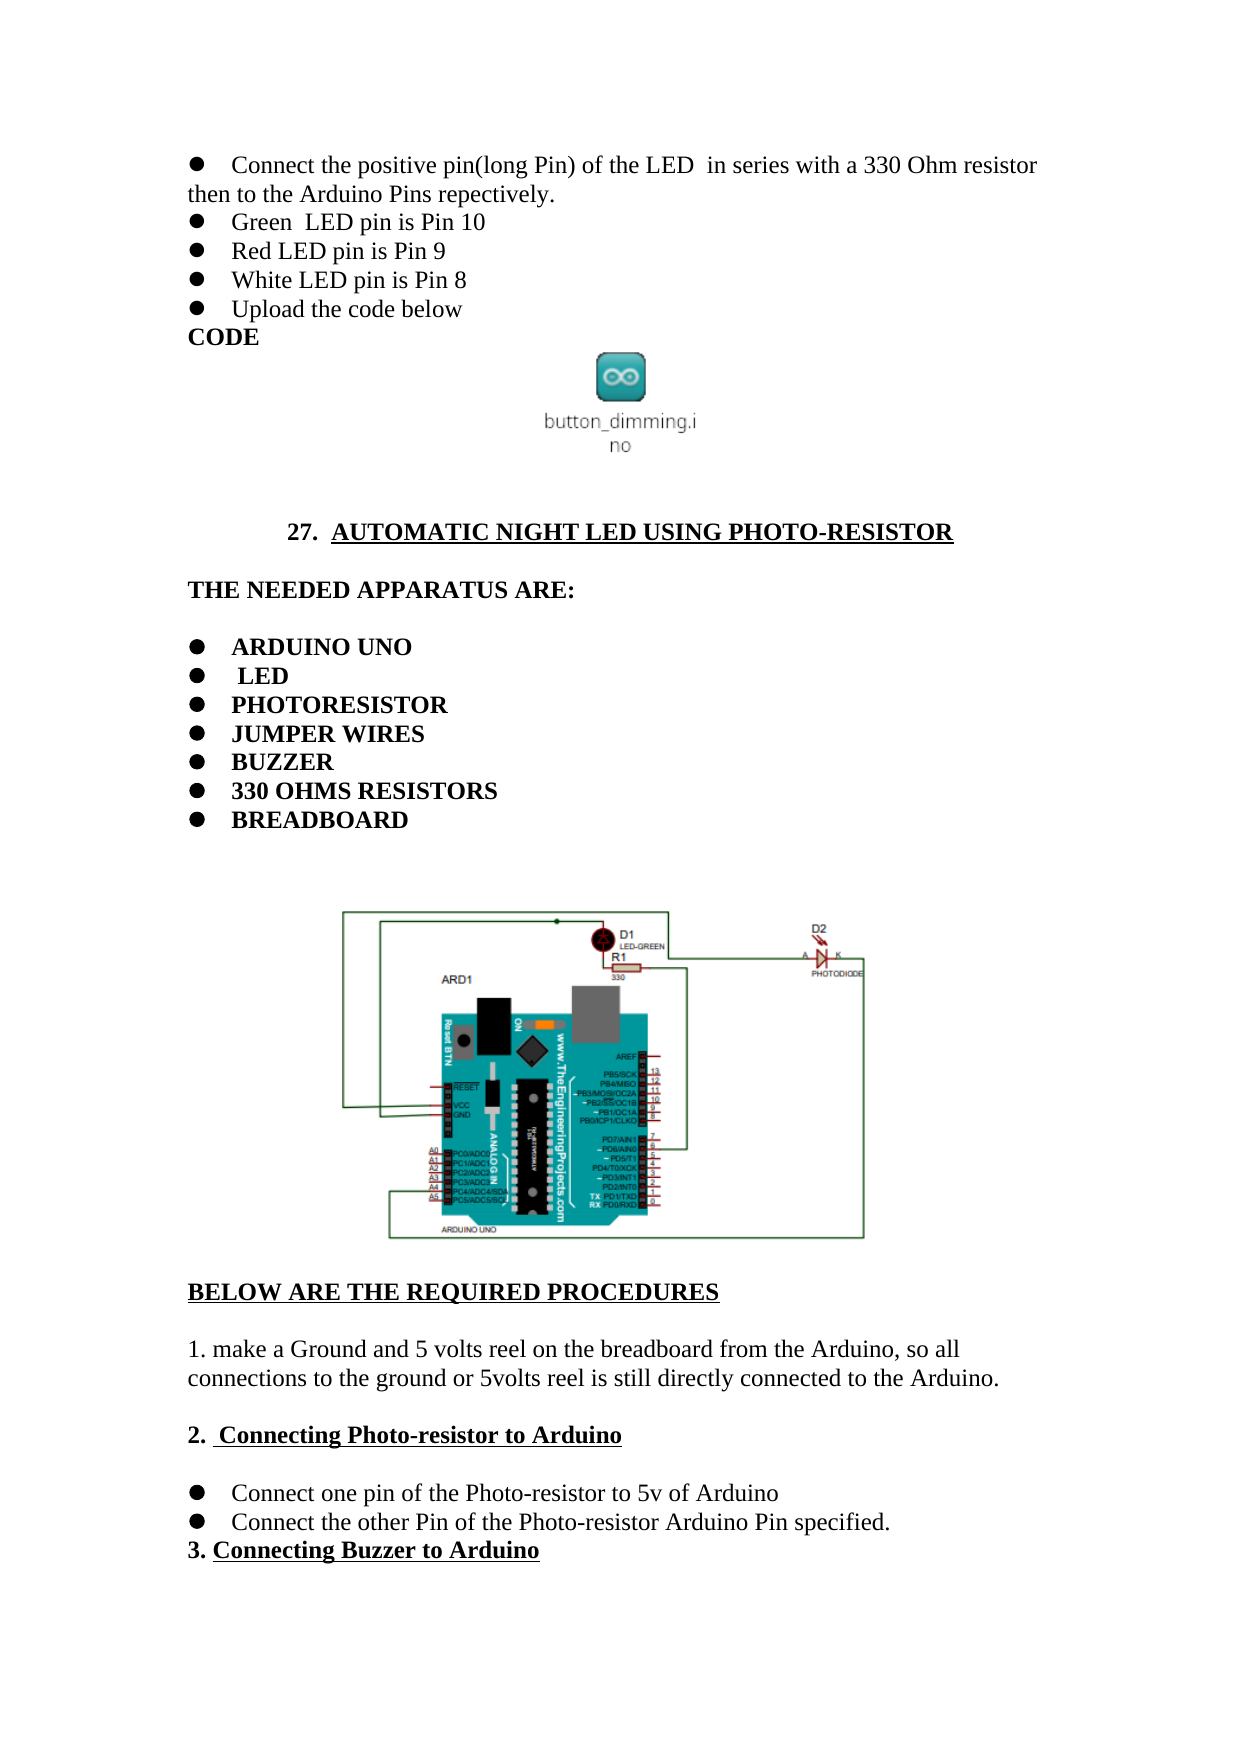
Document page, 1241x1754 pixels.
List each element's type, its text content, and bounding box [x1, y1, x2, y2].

list PHOTORESISTOR [187, 690, 1053, 719]
list make a Ground and 5 volts reel on the breadboard from the Arduino, so all connections to the ground or 5volts reel is still directly connected to the Arduino. [187, 1334, 1053, 1392]
text BELOW ARE THE REQUIRED PROCEDURES [187, 1277, 1053, 1306]
list BREADBOARD [187, 805, 1053, 834]
list Red LED pin is Pin 9 [187, 236, 1053, 265]
list LED [187, 661, 1053, 690]
text CODE [187, 322, 1053, 351]
list BUZZER [187, 747, 1053, 776]
list Connect the positive pin(long Pin) of the LED in series with a 330 Ohm resistor then to the Arduino Pins repectively. [187, 150, 1053, 207]
list White LED pin is Pin 8 [187, 265, 1053, 294]
list ARDUINO UNO [187, 632, 1053, 661]
picture [290, 884, 950, 1277]
list Upload the code below [187, 294, 1053, 322]
list Green LED pin is Pin 10 [187, 207, 1053, 236]
list Connect one pin of the Photo-resistor to 5v of Arduino [187, 1478, 1053, 1507]
text THE NEEDED APPARATUS ARE: [187, 575, 1053, 604]
list Connect the other Pin of the Photo-resistor Arduino Pin specified. [187, 1507, 1053, 1536]
list JUMPER WIRES [187, 719, 1053, 747]
list Connecting Photo-resistor to Arduino [187, 1421, 1053, 1449]
list AUTOMATIC NIGHT LED USING PHOTO-RESISTOR [187, 517, 1053, 546]
list 330 OHMS RESISTORS [187, 776, 1053, 805]
list Connecting Buzzer to Arduino [187, 1536, 1053, 1564]
